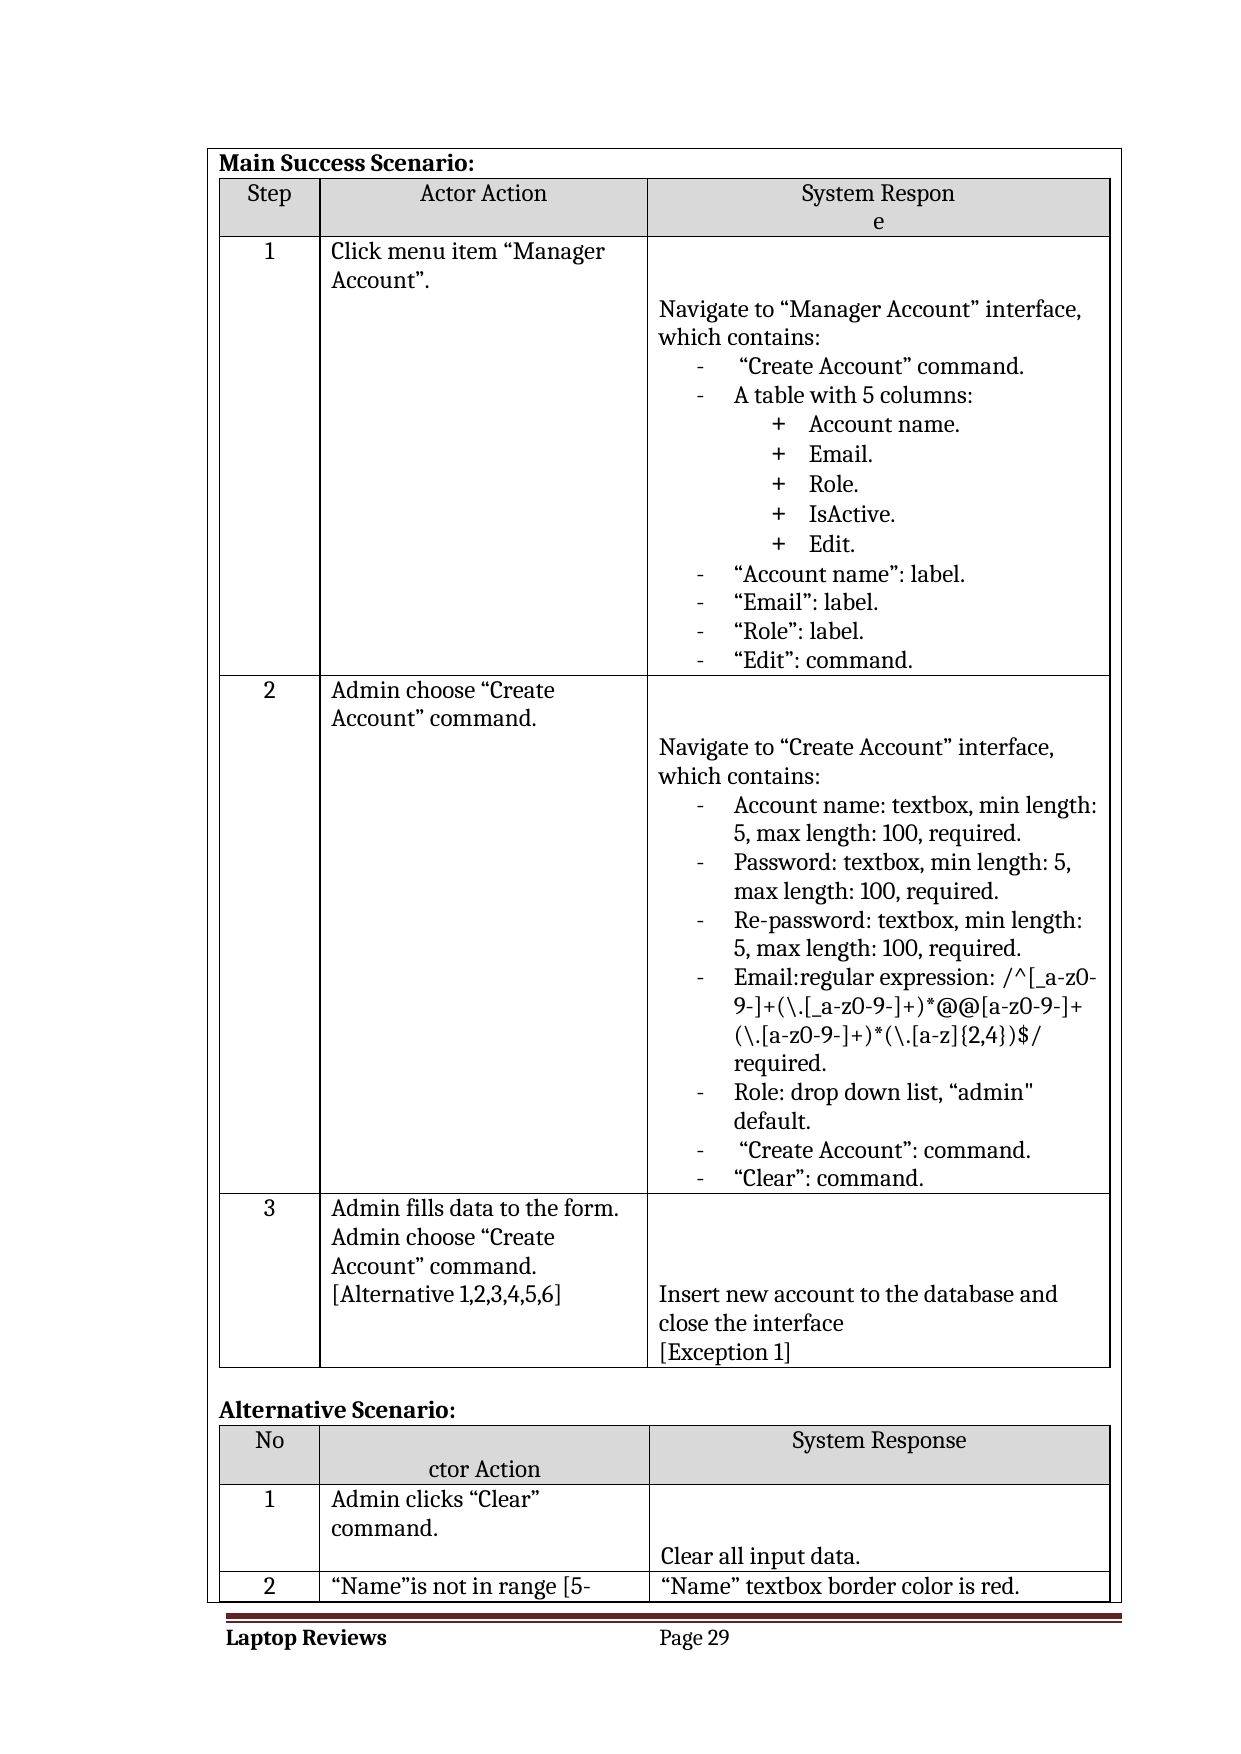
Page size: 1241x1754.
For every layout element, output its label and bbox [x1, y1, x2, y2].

table_cell [208, 149, 1121, 1602]
